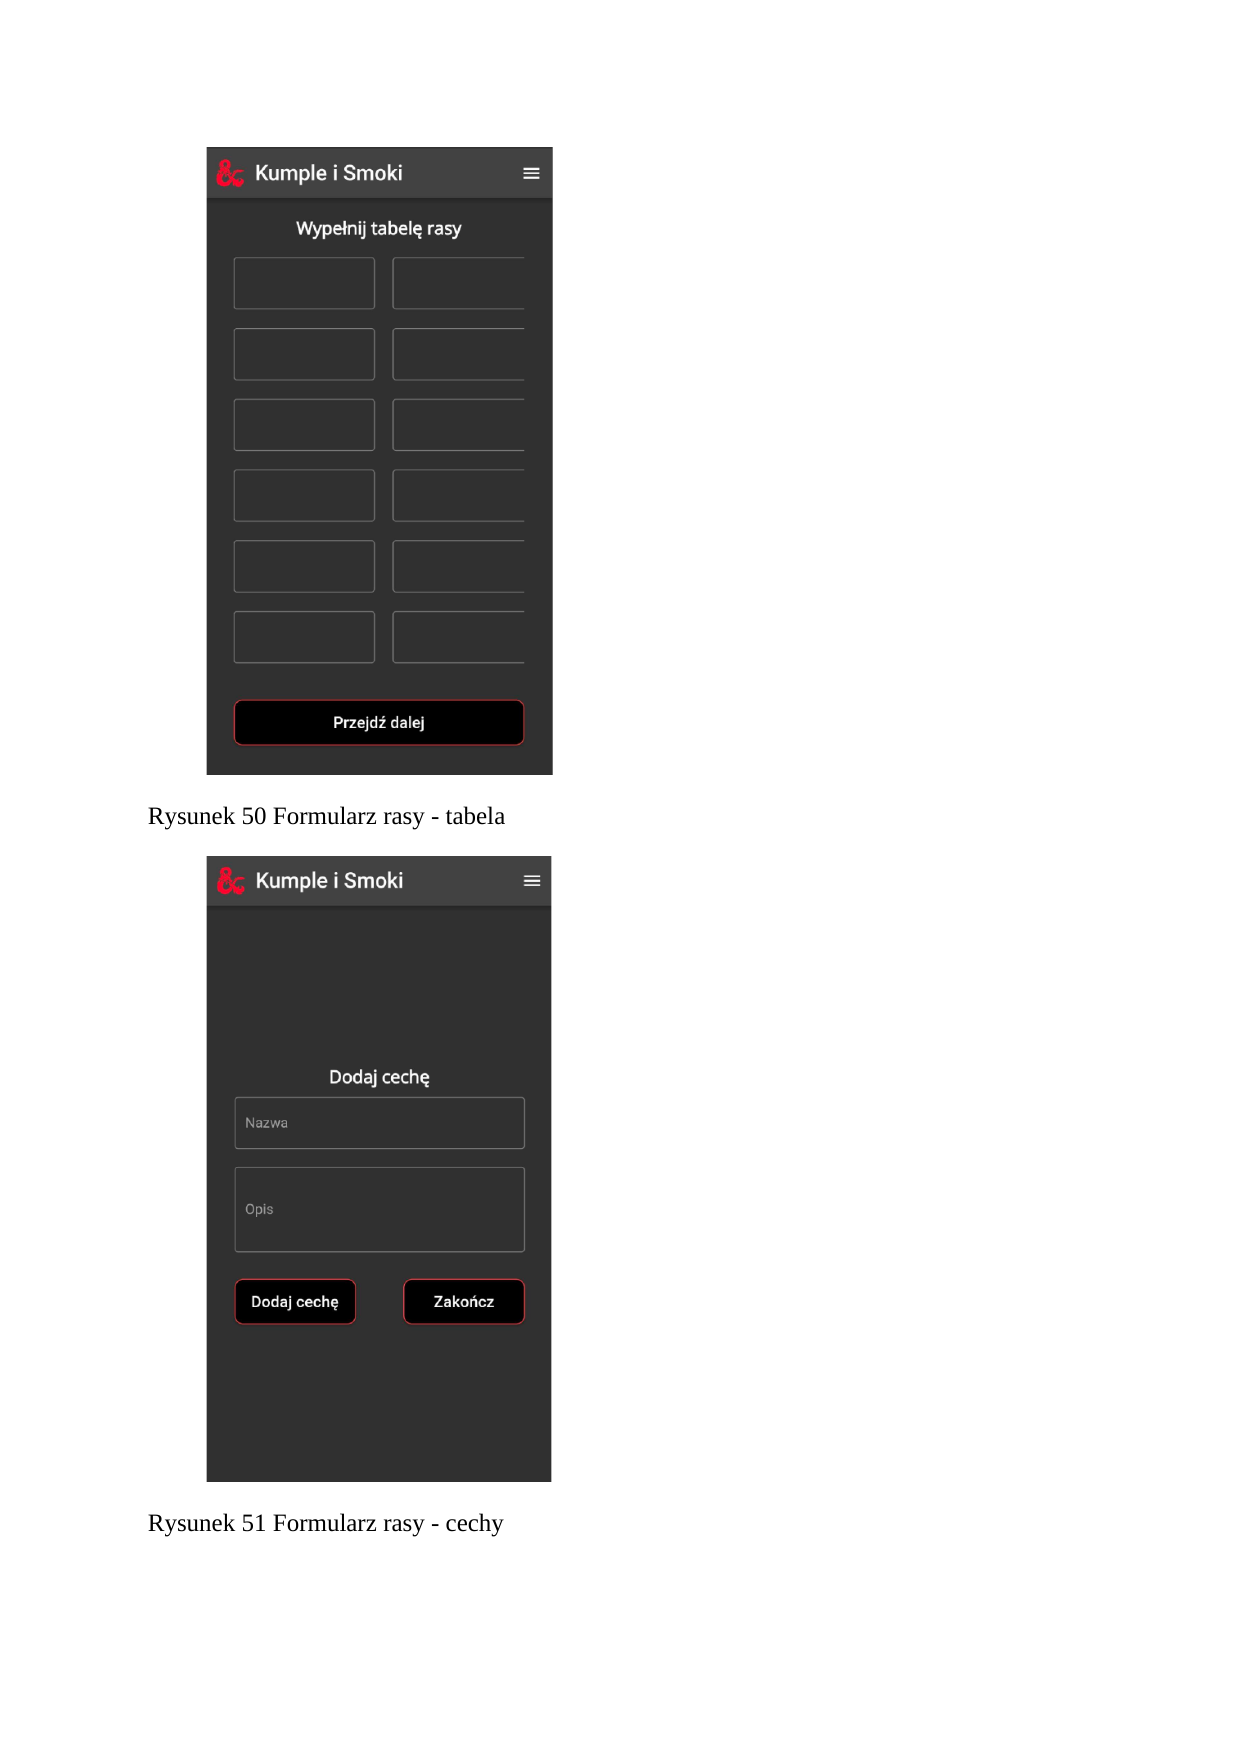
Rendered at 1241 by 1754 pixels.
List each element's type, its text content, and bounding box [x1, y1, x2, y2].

text Rysunek 50 Formularz rasy - tabela [148, 801, 1093, 830]
text Rysunek 51 Formularz rasy - cechy [148, 1508, 1093, 1537]
picture [206, 147, 553, 775]
picture [206, 856, 552, 1482]
